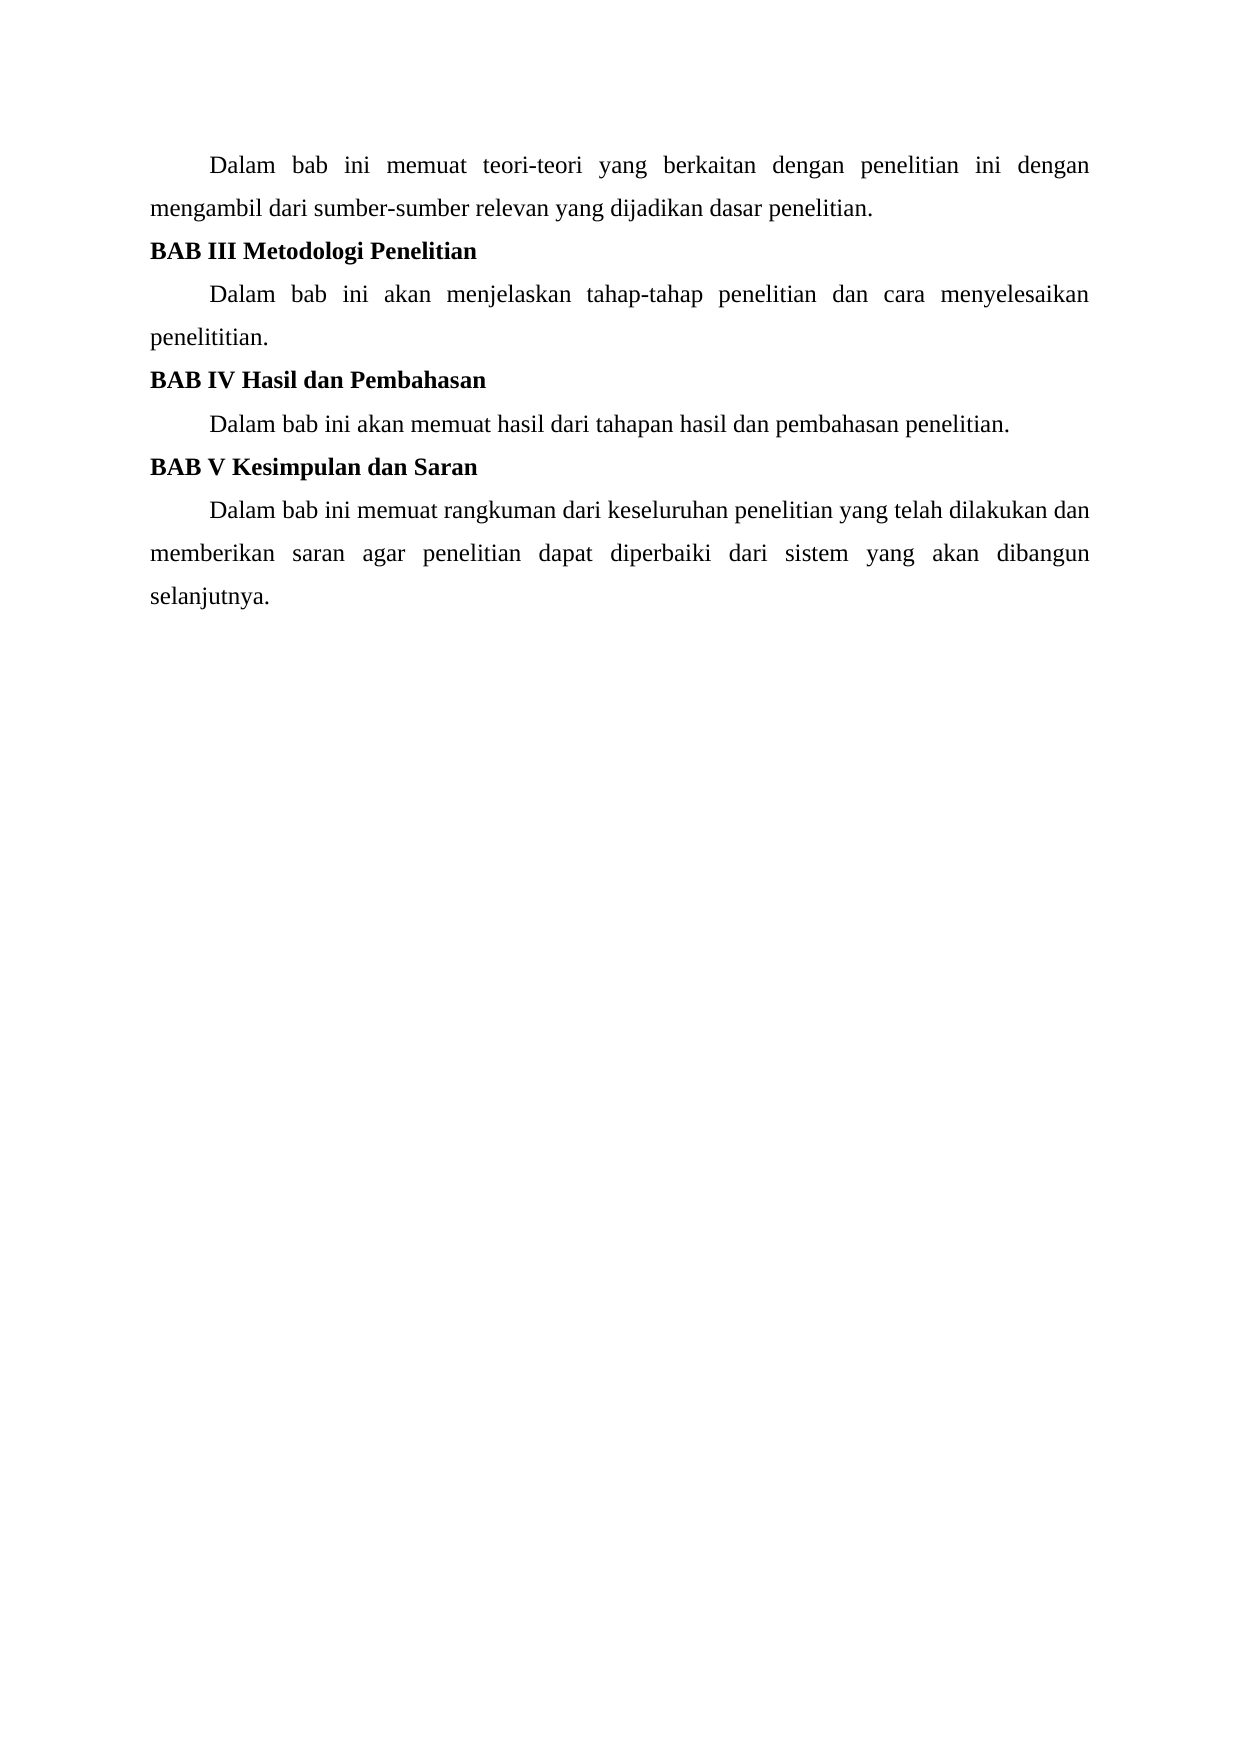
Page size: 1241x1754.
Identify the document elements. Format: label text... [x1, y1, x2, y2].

text BAB V Kesimpulan dan Saran [150, 452, 1090, 481]
text BAB IV Hasil dan Pembahasan [150, 366, 1090, 394]
text Dalam bab ini memuat rangkuman dari keseluruhan penelitian yang telah dilakukan dan memberikan saran agar penelitian dapat diperbaiki dari sistem yang akan dibangun selanjutnya. [150, 495, 1090, 610]
text Dalam bab ini akan memuat hasil dari tahapan hasil dan pembahasan penelitian. [150, 409, 1090, 437]
text BAB III Metodologi Penelitian [150, 236, 1090, 265]
text Dalam bab ini memuat teori-teori yang berkaitan dengan penelitian ini dengan mengambil dari sumber-sumber relevan yang dijadikan dasar penelitian. [150, 150, 1090, 222]
text Dalam bab ini akan menjelaskan tahap-tahap penelitian dan cara menyelesaikan penelititian. [150, 279, 1090, 351]
